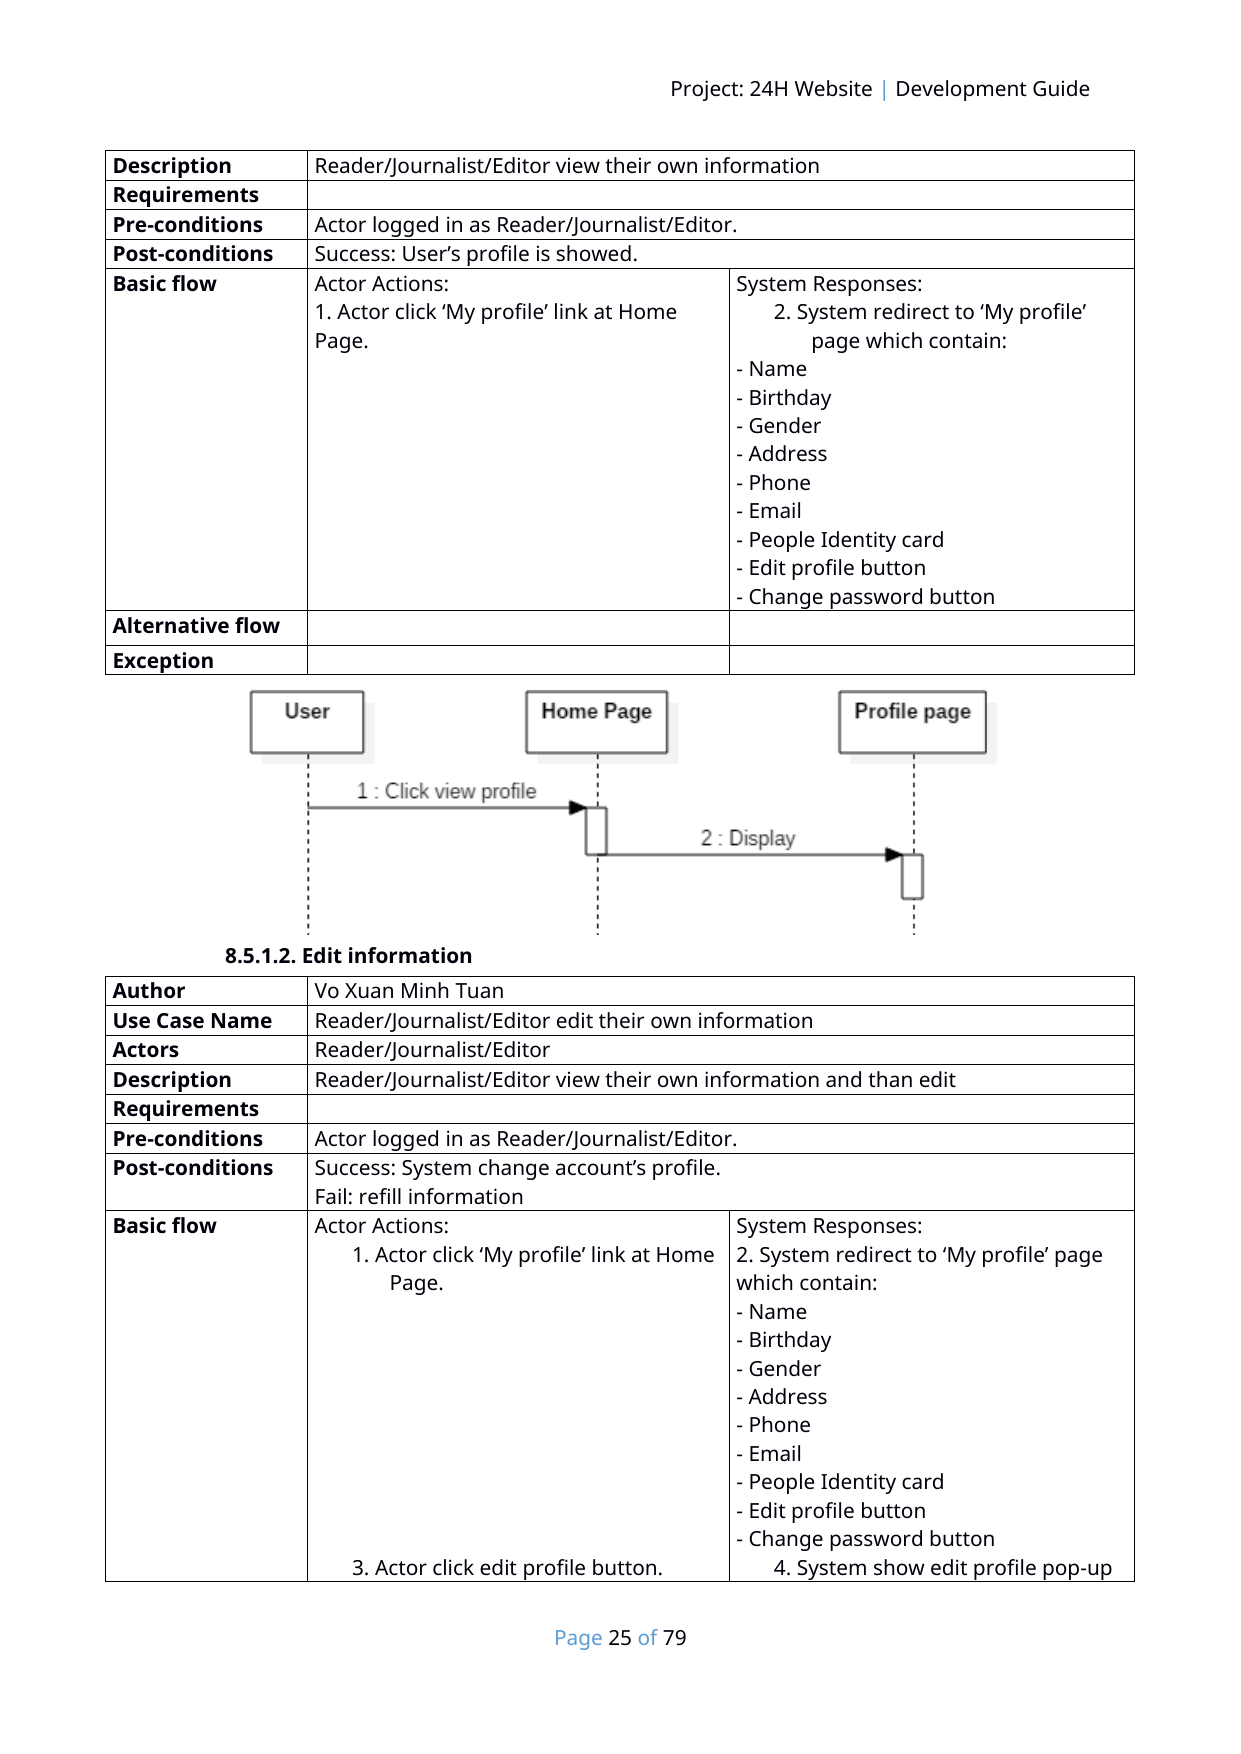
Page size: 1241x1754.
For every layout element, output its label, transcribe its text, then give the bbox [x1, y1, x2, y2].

table_cell [308, 181, 1134, 209]
table_cell Exception [106, 646, 307, 674]
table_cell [308, 1211, 729, 1581]
table_cell Alternative flow [106, 611, 307, 645]
table_cell [308, 1095, 1134, 1123]
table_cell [730, 1211, 1134, 1581]
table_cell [308, 151, 1134, 179]
table_cell [308, 611, 729, 645]
table_cell Description [106, 1065, 307, 1093]
table_cell Description [106, 151, 307, 179]
table_header Author [106, 977, 307, 1005]
table_cell Use Case Name [106, 1006, 307, 1034]
table_cell Success: System change account’s profile. Fail: refill information [308, 1154, 1134, 1210]
text 8.5.1.2. Edit information [150, 941, 1090, 969]
table_header Vo Xuan Minh Tuan [308, 977, 1134, 1005]
table_cell Pre-conditions [106, 1124, 307, 1152]
table_cell [730, 646, 1134, 674]
table_cell Requirements [106, 181, 307, 209]
table_cell Reader/Journalist/Editor [308, 1036, 1134, 1064]
table_cell Actors [106, 1036, 307, 1064]
table_cell [730, 611, 1134, 645]
table_cell Reader/Journalist/Editor edit their own information [308, 1006, 1134, 1034]
table_cell Actor Actions: 1. Actor click ‘My profile’ link at Home Page. [308, 269, 729, 610]
table_cell Reader/Journalist/Editor view their own information and than edit [308, 1065, 1134, 1093]
table_cell Actor logged in as Reader/Journalist/Editor. [308, 210, 1134, 238]
table_cell Pre-conditions [106, 210, 307, 238]
table_cell Basic flow [106, 269, 307, 610]
table_cell System Responses: System redirect to ‘My profile’ page which contain: - Name - Birthday - Gender - Address - Phone - Email - People Identity card - Edit profile button - Change password button [730, 269, 1134, 610]
picture [242, 681, 998, 935]
table_cell [308, 646, 729, 674]
table_cell Actor logged in as Reader/Journalist/Editor. [308, 1124, 1134, 1152]
table_cell Success: User’s profile is showed. [308, 240, 1134, 268]
table_cell Requirements [106, 1095, 307, 1123]
table_cell Basic flow [106, 1211, 307, 1581]
table_cell Post-conditions [106, 1154, 307, 1210]
table_cell Post-conditions [106, 240, 307, 268]
